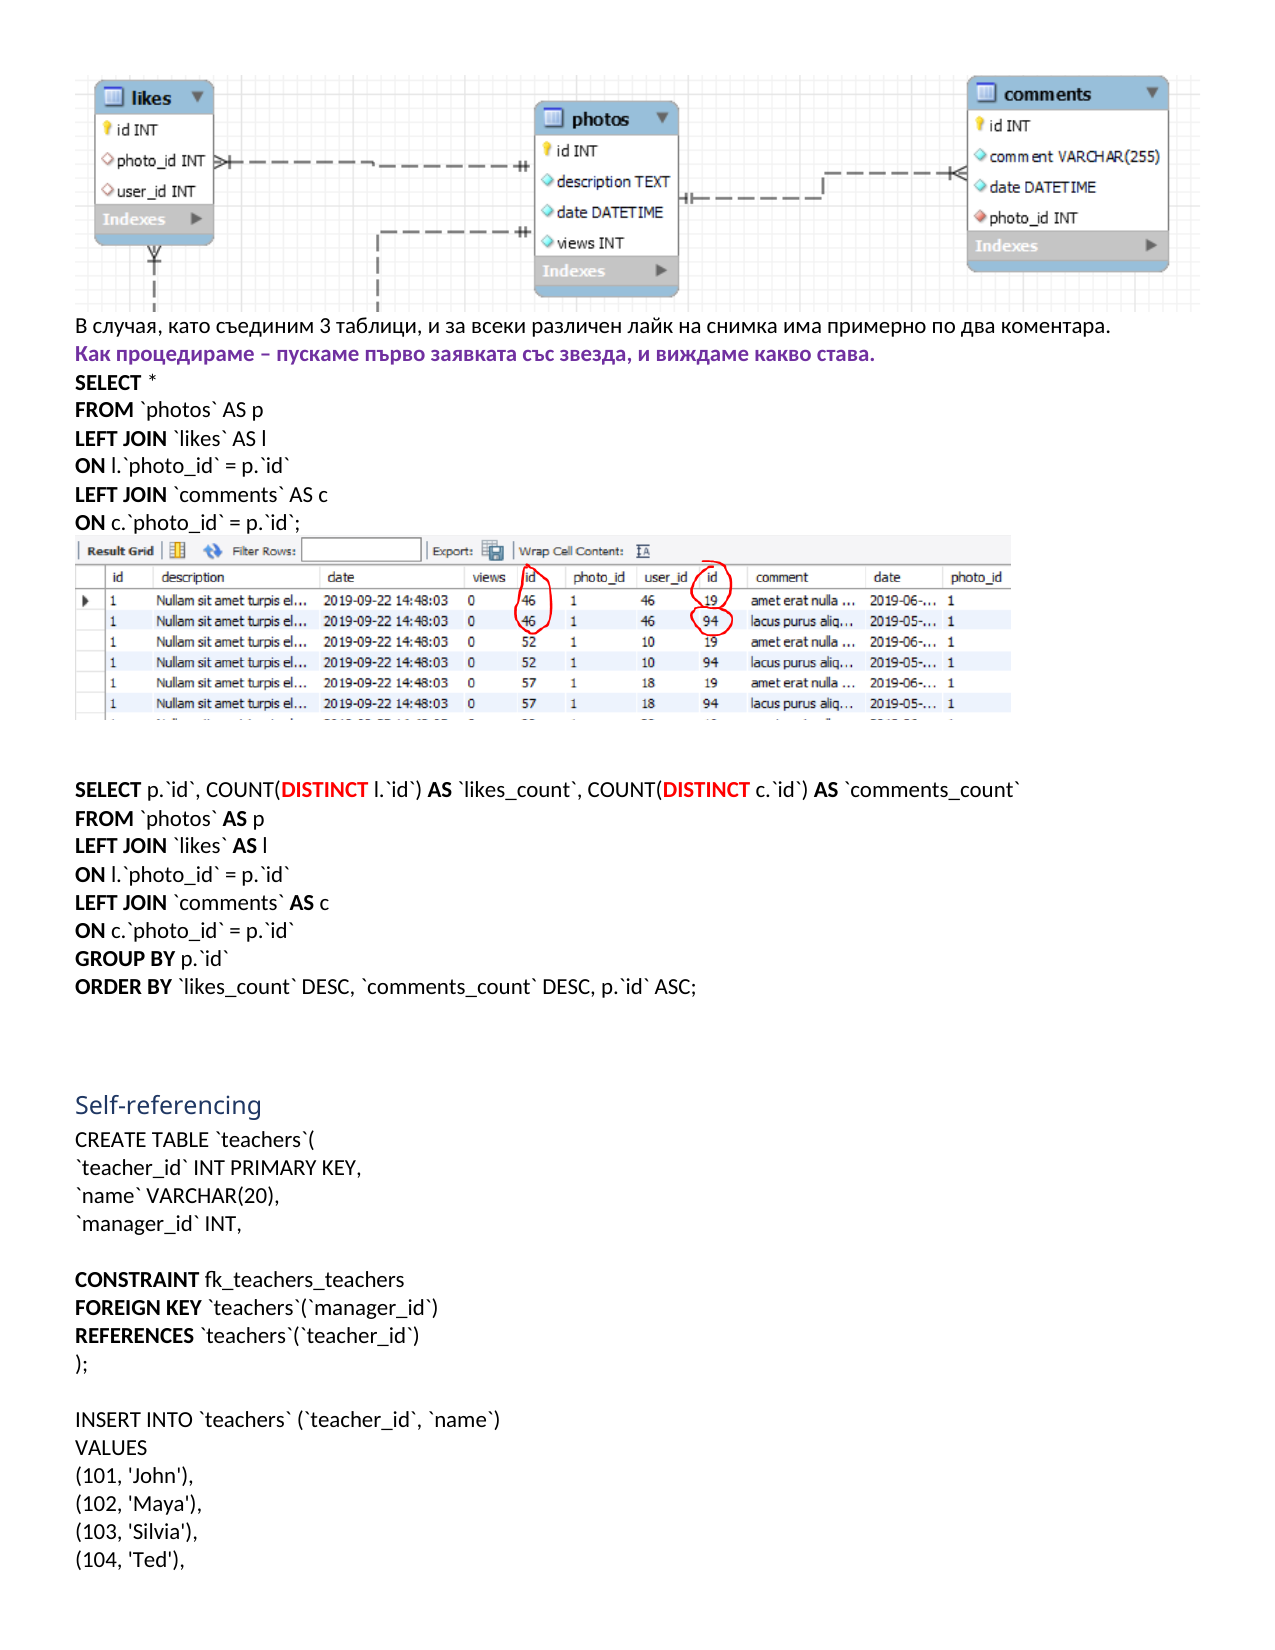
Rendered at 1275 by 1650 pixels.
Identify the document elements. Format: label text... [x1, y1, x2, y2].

text (101, 'John'), [75, 1461, 1200, 1489]
text ORDER BY `likes_count` DESC, `comments_count` DESC, p.`id` ASC; [75, 972, 1200, 1000]
text В случая, като съединим 3 таблици, и за всеки различен лайк на снимка има примерно по два коментара. [75, 312, 1200, 339]
text CREATE TABLE `teachers`( [75, 1125, 1200, 1153]
text LEFT JOIN `likes` AS l [75, 832, 1200, 860]
text ON l.`photo_id` = p.`id` [75, 452, 1200, 480]
text CONSTRAINT fk_teachers_teachers [75, 1265, 1200, 1293]
text ); [75, 1349, 1200, 1377]
text `teacher_id` INT PRIMARY KEY, [75, 1153, 1200, 1181]
text SELECT * [75, 368, 1200, 396]
text LEFT JOIN `comments` AS c [75, 480, 1200, 508]
picture [75, 75, 1200, 312]
text `name` VARCHAR(20), [75, 1181, 1200, 1209]
picture [75, 535, 1011, 720]
text FOREIGN KEY `teachers`(`manager_id`) [75, 1293, 1200, 1321]
text Как процедираме – пускаме първо заявката със звезда, и виждаме какво става. [75, 339, 1200, 368]
text (102, 'Maya'), [75, 1489, 1200, 1517]
text VALUES [75, 1433, 1200, 1461]
text ON c.`photo_id` = p.`id`; [75, 508, 1200, 536]
text INSERT INTO `teachers` (`teacher_id`, `name`) [75, 1405, 1200, 1433]
text (103, 'Silvia'), [75, 1517, 1200, 1545]
text GROUP BY p.`id` [75, 944, 1200, 972]
text FROM `photos` AS p [75, 804, 1200, 832]
text (104, 'Ted'), [75, 1545, 1200, 1573]
text LEFT JOIN `likes` AS l [75, 424, 1200, 452]
text LEFT JOIN `comments` AS c [75, 888, 1200, 916]
text `manager_id` INT, [75, 1209, 1200, 1237]
text SELECT p.`id`, COUNT(DISTINCT l.`id`) AS `likes_count`, COUNT(DISTINCT c.`id`) AS `comments_count` [75, 776, 1200, 804]
text ON l.`photo_id` = p.`id` [75, 860, 1200, 888]
text REFERENCES `teachers`(`teacher_id`) [75, 1321, 1200, 1349]
subtitle Self-referencing [75, 1088, 1200, 1122]
text FROM `photos` AS p [75, 396, 1200, 424]
text ON c.`photo_id` = p.`id` [75, 916, 1200, 944]
